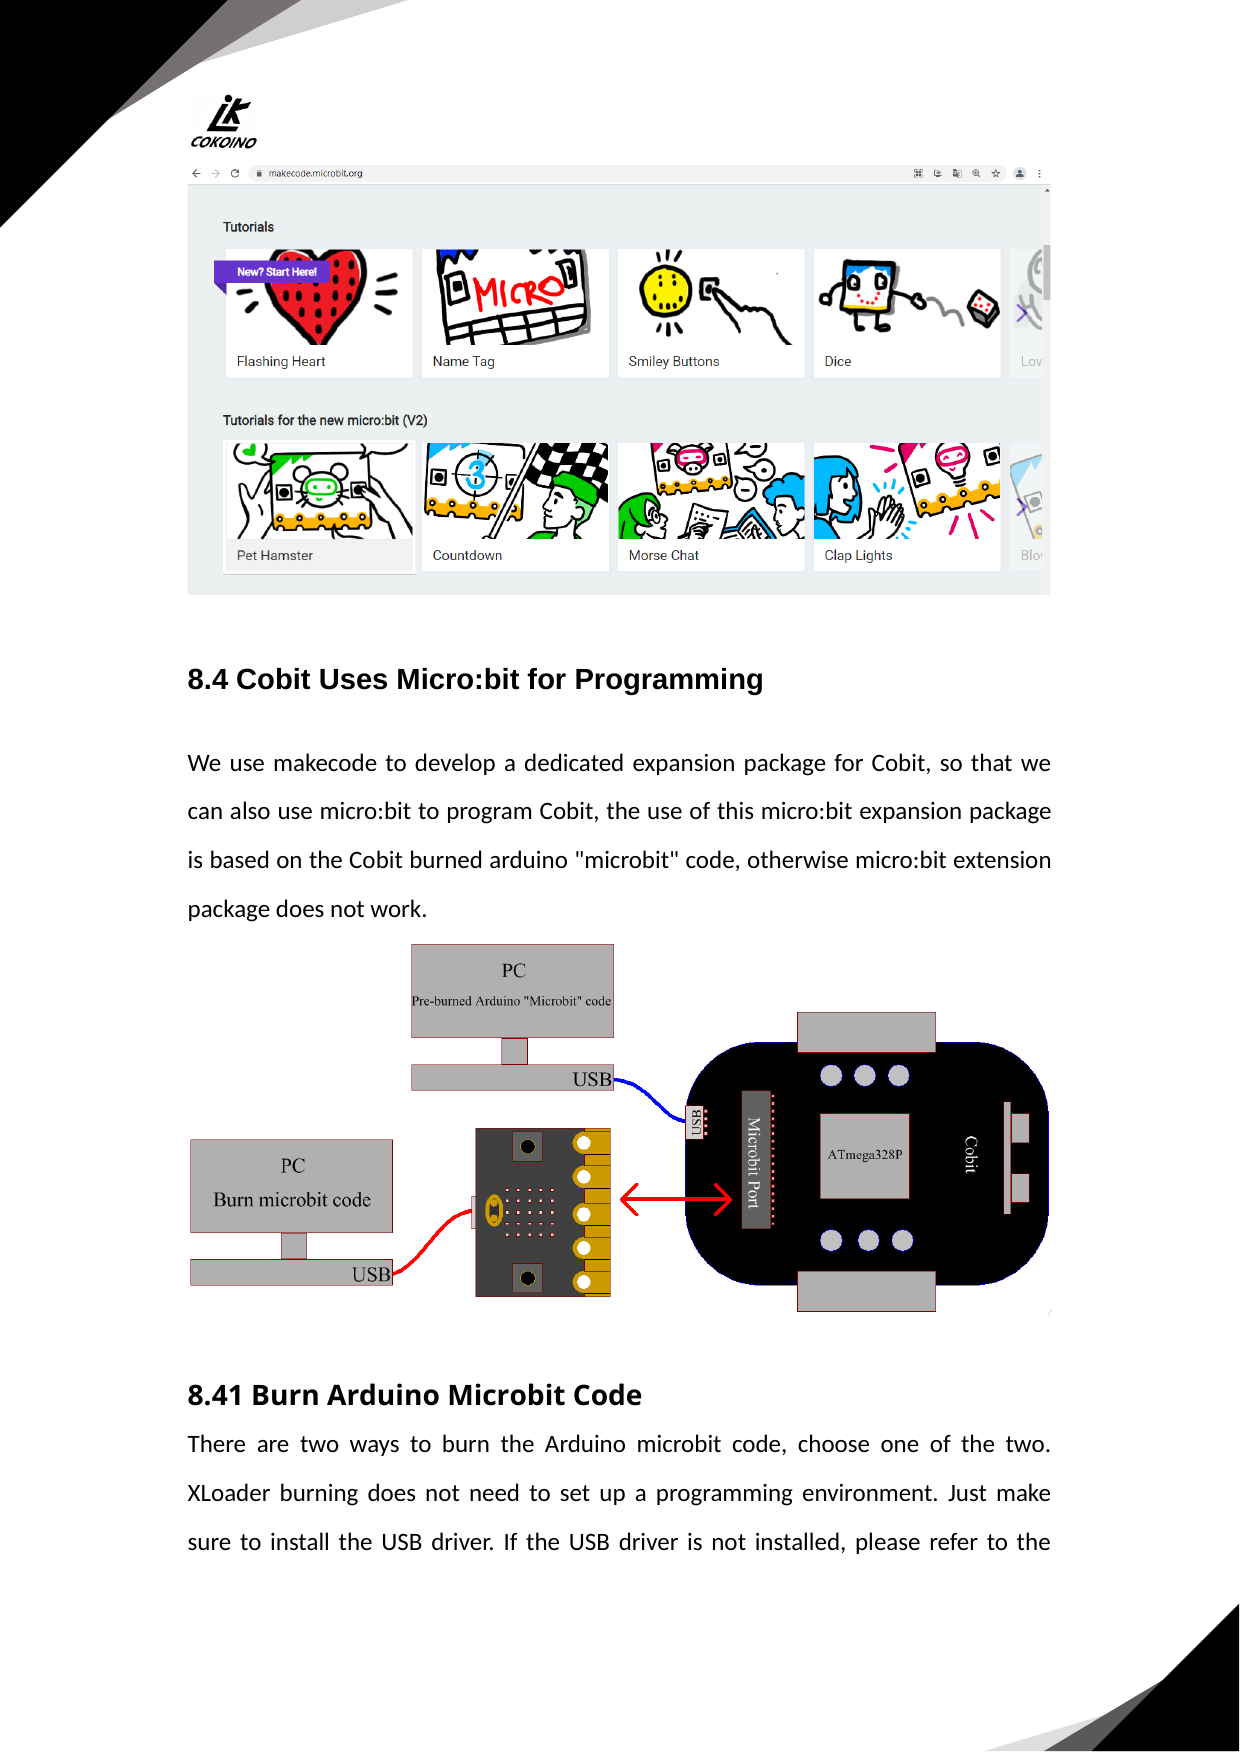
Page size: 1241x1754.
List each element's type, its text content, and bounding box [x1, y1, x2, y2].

picture [187, 90, 259, 153]
subtitle 8.4 Cobit Uses Micro:bit for Programming [187, 646, 1053, 711]
text We use makecode to develop a dedicated expansion package for Cobit, so that we can also use micro:bit to program Cobit, the use of this micro:bit expansion package is based on the Cobit burned arduino "microbit" code, otherwise micro:bit extension package does not work. [187, 746, 1053, 924]
picture [187, 164, 1051, 595]
subtitle 8.41 Burn Arduino Microbit Code [187, 1362, 1053, 1427]
picture [187, 939, 1053, 1316]
